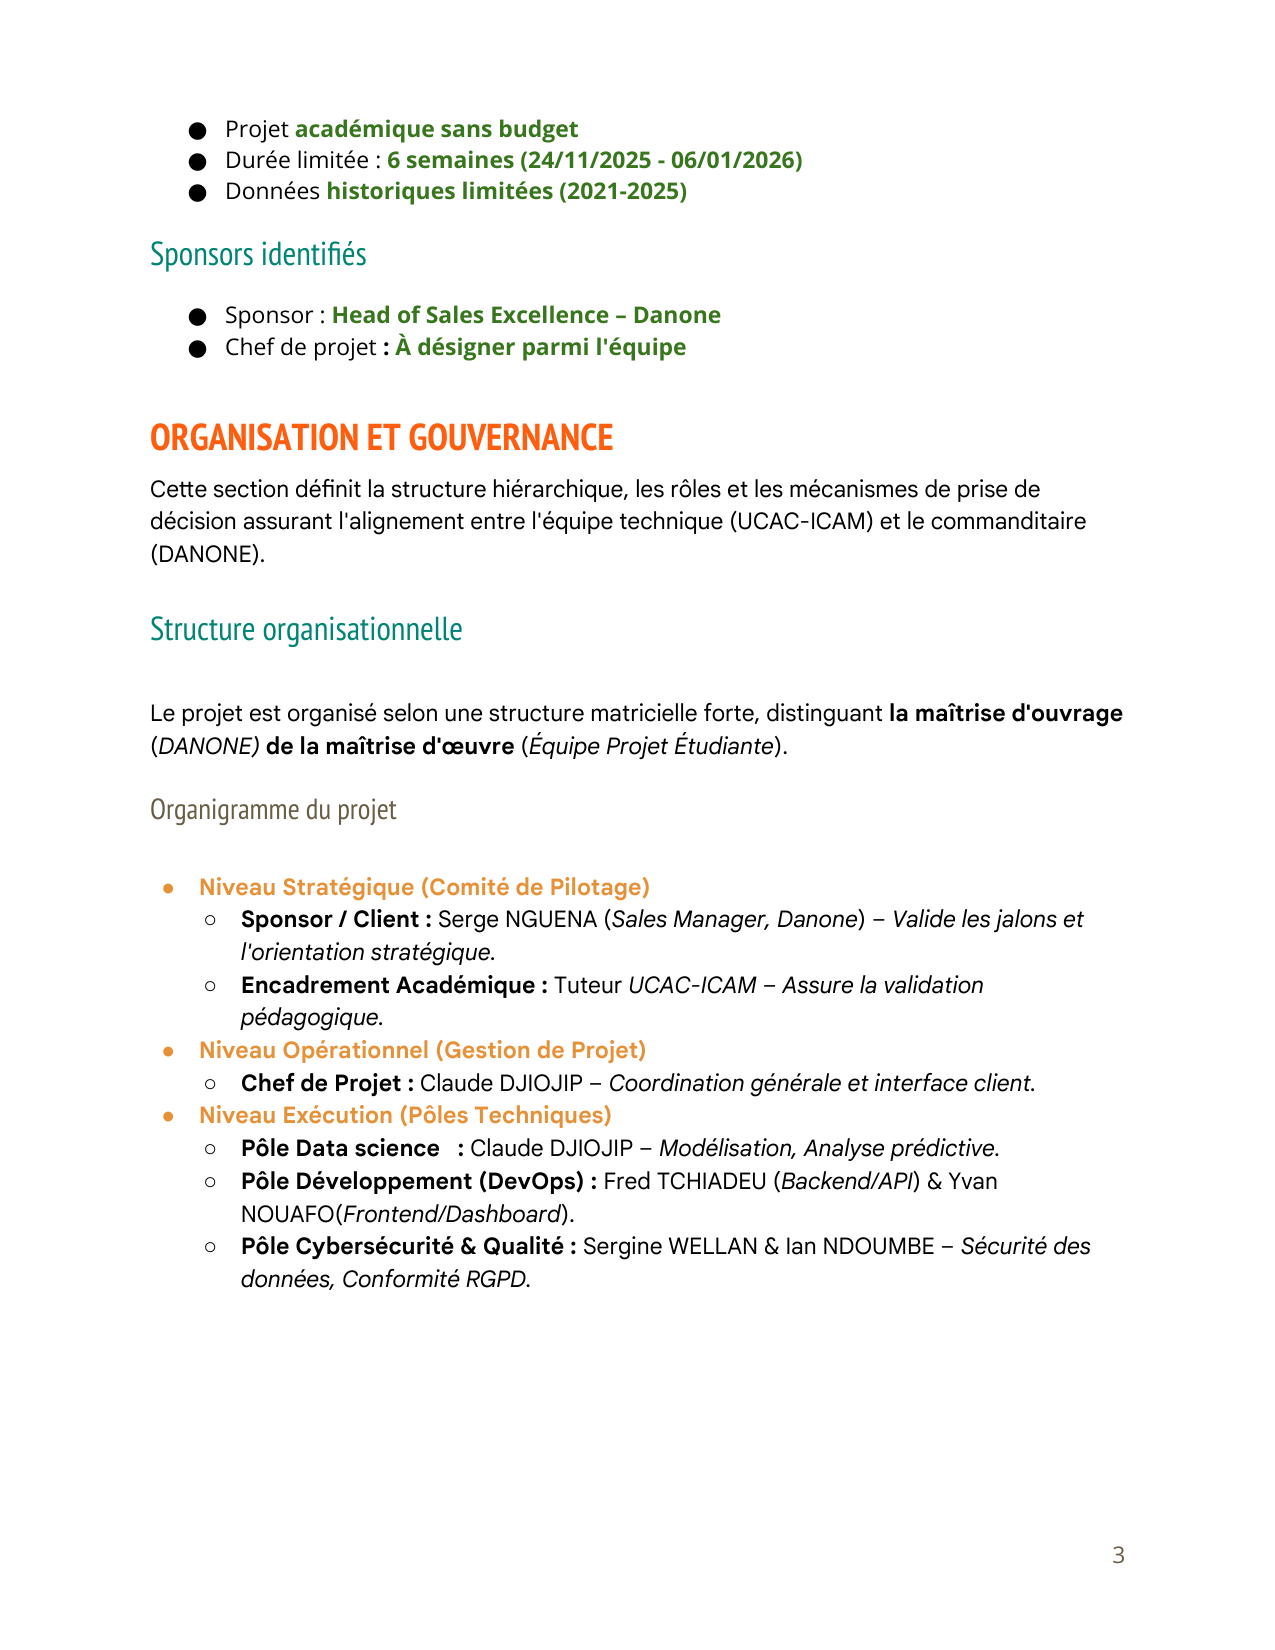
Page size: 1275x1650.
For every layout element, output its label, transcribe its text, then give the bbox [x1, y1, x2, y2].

subtitle ORGANISATION ET GOUVERNANCE [150, 412, 1125, 460]
list Chef de projet : À désigner parmi l'équipe [187, 331, 1125, 362]
list Sponsor / Client : Serge NGUENA (Sales Manager, Danone) – Valide les jalons et l'orientation stratégique. [203, 906, 1125, 967]
list Sponsor : Head of Sales Excellence – Danone [187, 299, 1125, 331]
list Projet académique sans budget [187, 112, 1125, 144]
list Pôle Développement (DevOps) : Fred TCHIADEU (Backend/API) & Yvan NOUAFO(Frontend/Dashboard). [203, 1167, 1125, 1229]
text Cette section définit la structure hiérarchique, les rôles et les mécanismes de prise de décision assurant l'alignement entre l'équipe technique (UCAC-ICAM) et le commanditaire (DANONE). [150, 475, 1125, 569]
list Niveau Stratégique (Comité de Pilotage) [161, 873, 1125, 902]
list Niveau Opérationnel (Gestion de Projet) [161, 1036, 1125, 1065]
list Pôle Data science : Claude DJIOJIP – Modélisation, Analyse prédictive. [203, 1134, 1125, 1163]
subtitle Structure organisationnelle [150, 606, 1125, 649]
text Le projet est organisé selon une structure matricielle forte, distinguant la maîtrise d'ouvrage (DANONE) de la maîtrise d'œuvre (Équipe Projet Étudiante). [150, 699, 1125, 761]
subtitle Sponsors identifiés [150, 231, 1125, 274]
subtitle Organigramme du projet [150, 790, 1125, 828]
list Niveau Exécution (Pôles Techniques) [161, 1102, 1125, 1131]
list Données historiques limitées (2021-2025) [187, 175, 1125, 206]
list Encadrement Académique : Tuteur UCAC-ICAM – Assure la validation pédagogique. [203, 971, 1125, 1032]
list Durée limitée : 6 semaines (24/11/2025 - 06/01/2026) [187, 144, 1125, 175]
list Pôle Cybersécurité & Qualité : Sergine WELLAN & Ian NDOUMBE – Sécurité des données, Conformité RGPD. [203, 1233, 1125, 1294]
list Chef de Projet : Claude DJIOJIP – Coordination générale et interface client. [203, 1069, 1125, 1098]
